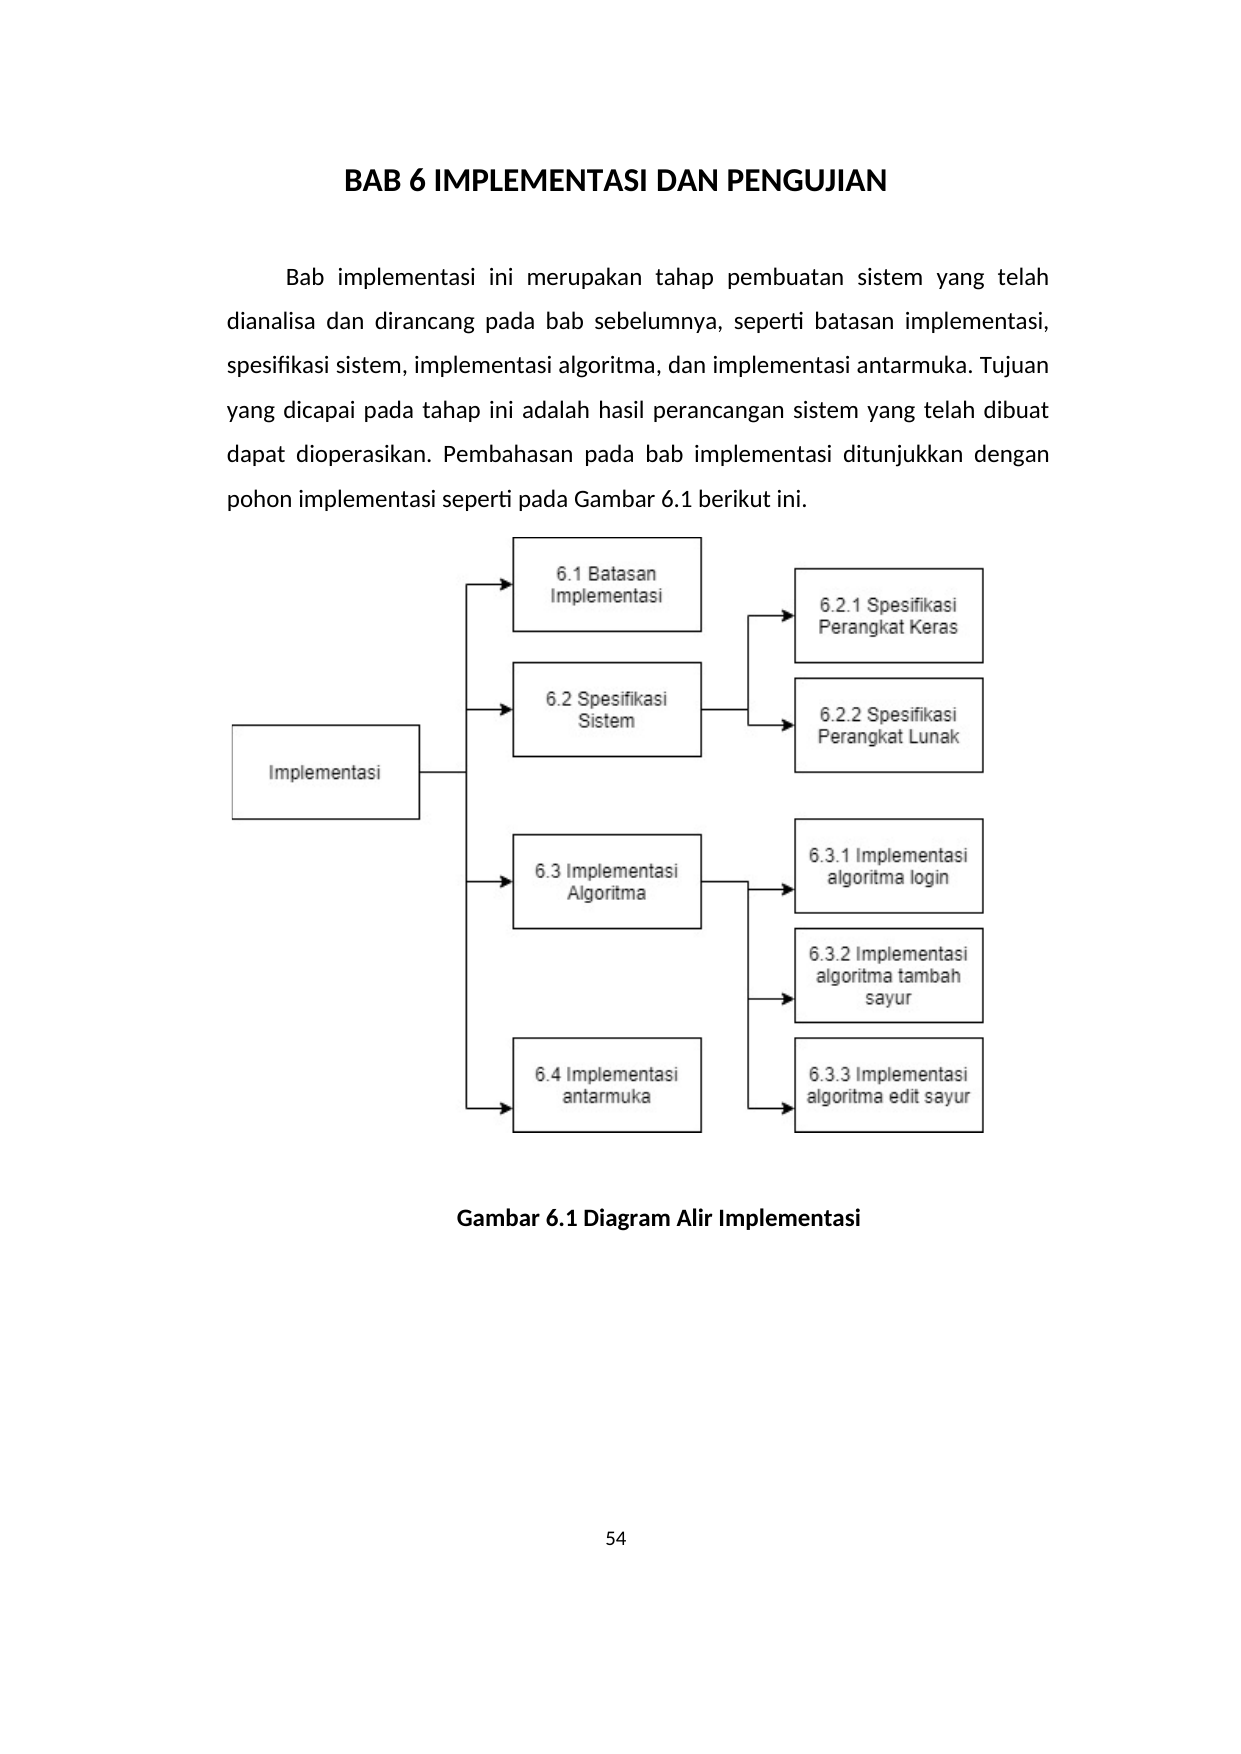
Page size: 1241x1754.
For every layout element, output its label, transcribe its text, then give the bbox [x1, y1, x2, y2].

subtitle Gambar 6.1 Diagram Alir Implementasi [226, 1202, 1092, 1233]
text IMPLEMENTASI DAN PENGUJIAN [141, 159, 1090, 200]
picture [231, 537, 984, 1133]
text Bab implementasi ini merupakan tahap pembuatan sistem yang telah dianalisa dan dirancang pada bab sebelumnya, seperti batasan implementasi, spesifikasi sistem, implementasi algoritma, dan implementasi antarmuka. Tujuan yang dicapai pada tahap ini adalah hasil perancangan sistem yang telah dibuat dapat dioperasikan. Pembahasan pada bab implementasi ditunjukkan dengan pohon implementasi seperti pada Gambar 6.1 berikut ini. [227, 261, 1051, 513]
